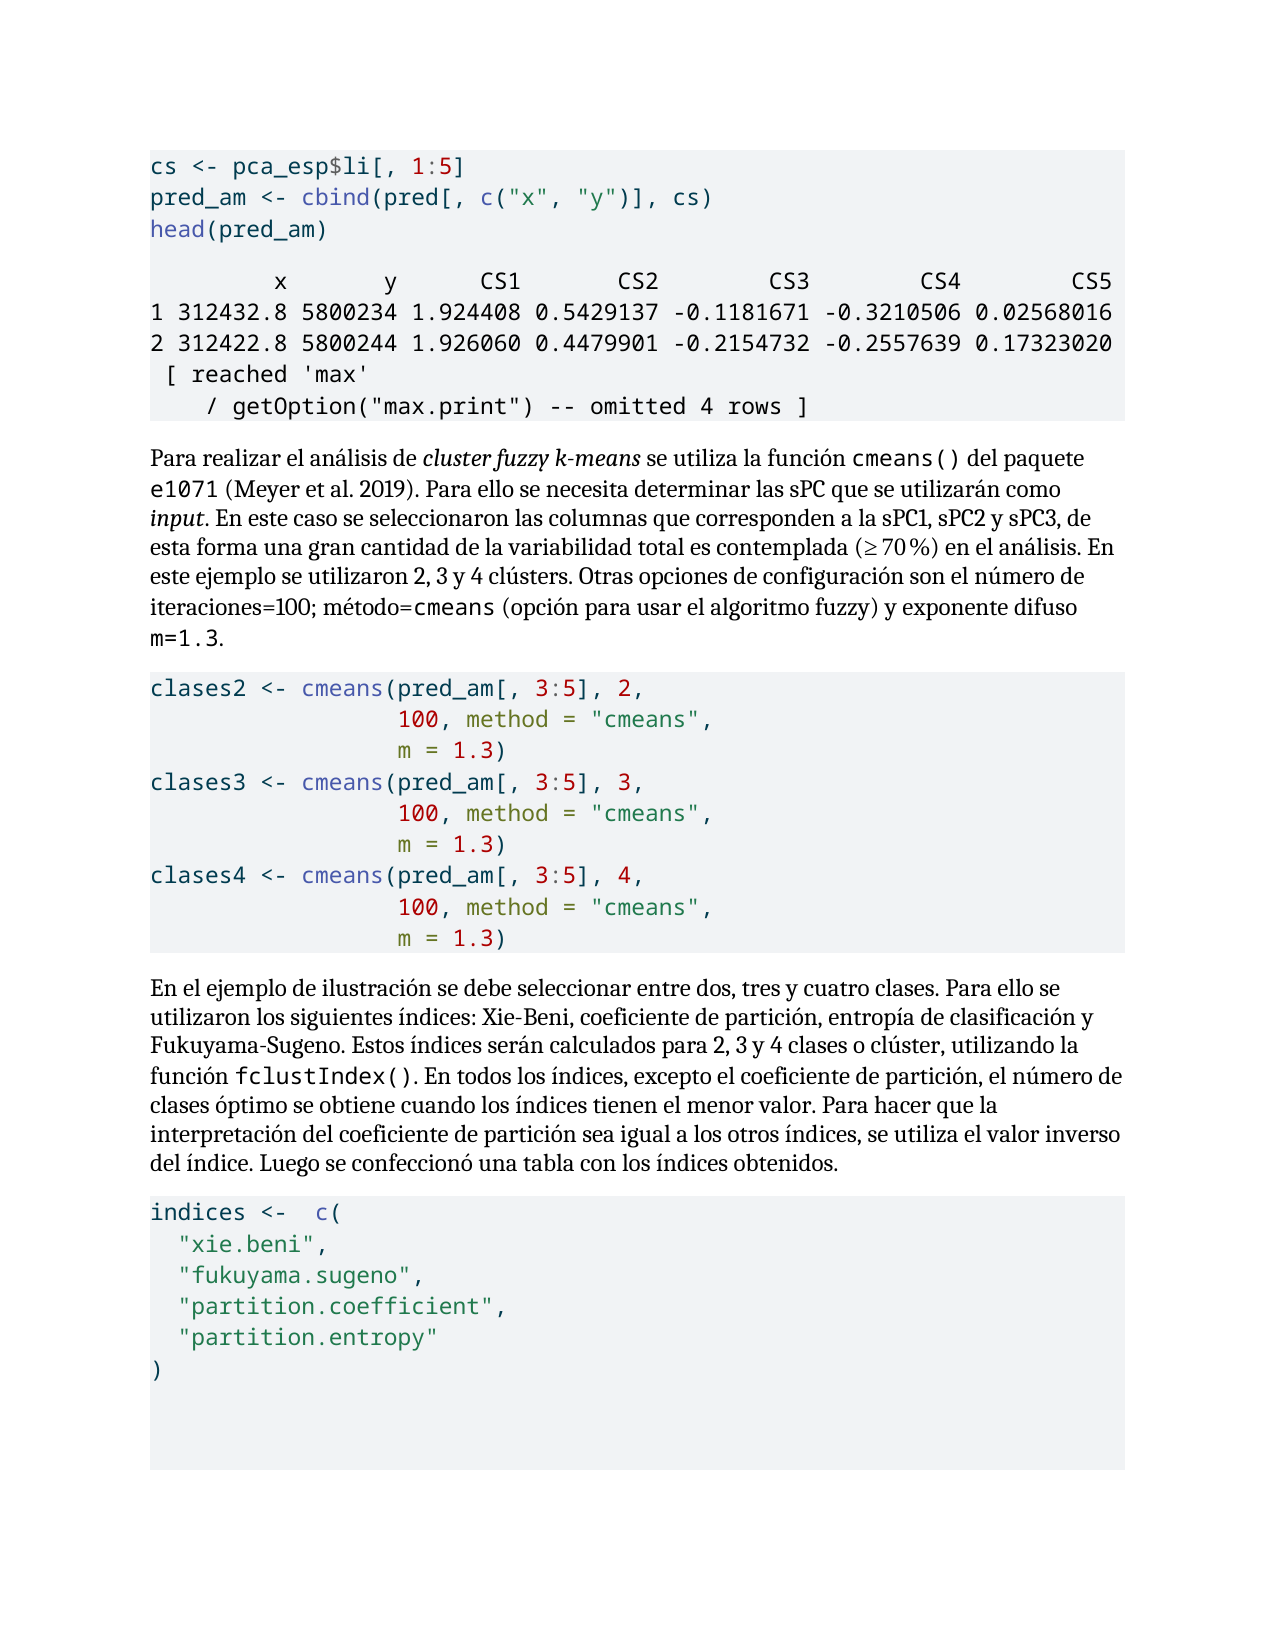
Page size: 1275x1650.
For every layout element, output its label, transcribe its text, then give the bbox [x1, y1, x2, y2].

text Para realizar el análisis de cluster fuzzy k-means se utiliza la función cmeans() del paquete e1071 (Meyer et al. 2019). Para ello se necesita determinar las sPC que se utilizarán como input. En este caso se seleccionaron las columnas que corresponden a la sPC1, sPC2 y sPC3, de esta forma una gran cantidad de la variabilidad total es contemplada () en el análisis. En este ejemplo se utilizaron 2, 3 y 4 clústers. Otras opciones de configuración son el número de iteraciones=100; método=cmeans (opción para usar el algoritmo fuzzy) y exponente difuso m=1.3. [150, 442, 1125, 653]
text cs <- pca_esp$li[, 1:5] pred_am <- cbind(pred[, c("x", "y")], cs) head(pred_am) [150, 150, 1125, 244]
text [150, 1196, 1125, 1470]
text En el ejemplo de ilustración se debe seleccionar entre dos, tres y cuatro clases. Para ello se utilizaron los siguientes índices: Xie-Beni, coeficiente de partición, entropía de clasificación y Fukuyama-Sugeno. Estos índices serán calculados para 2, 3 y 4 clases o clúster, utilizando la función fclustIndex(). En todos los índices, excepto el coeficiente de partición, el número de clases óptimo se obtiene cuando los índices tienen el menor valor. Para hacer que la interpretación del coeficiente de partición sea igual a los otros índices, se utiliza el valor inverso del índice. Luego se confeccionó una tabla con los índices obtenidos. [150, 974, 1125, 1177]
text x y CS1 CS2 CS3 CS4 CS5 1 312432.8 5800234 1.924408 0.5429137 -0.1181671 -0.3210506 0.02568016 2 312422.8 5800244 1.926060 0.4479901 -0.2154732 -0.2557639 0.17323020 [ reached 'max' / getOption("max.print") -- omitted 4 rows ] [150, 264, 1125, 421]
text clases2 <- cmeans(pred_am[, 3:5], 2, 100, method = "cmeans", m = 1.3) clases3 <- cmeans(pred_am[, 3:5], 3, 100, method = "cmeans", m = 1.3) clases4 <- cmeans(pred_am[, 3:5], 4, 100, method = "cmeans", m = 1.3) [507, 672, 1125, 953]
